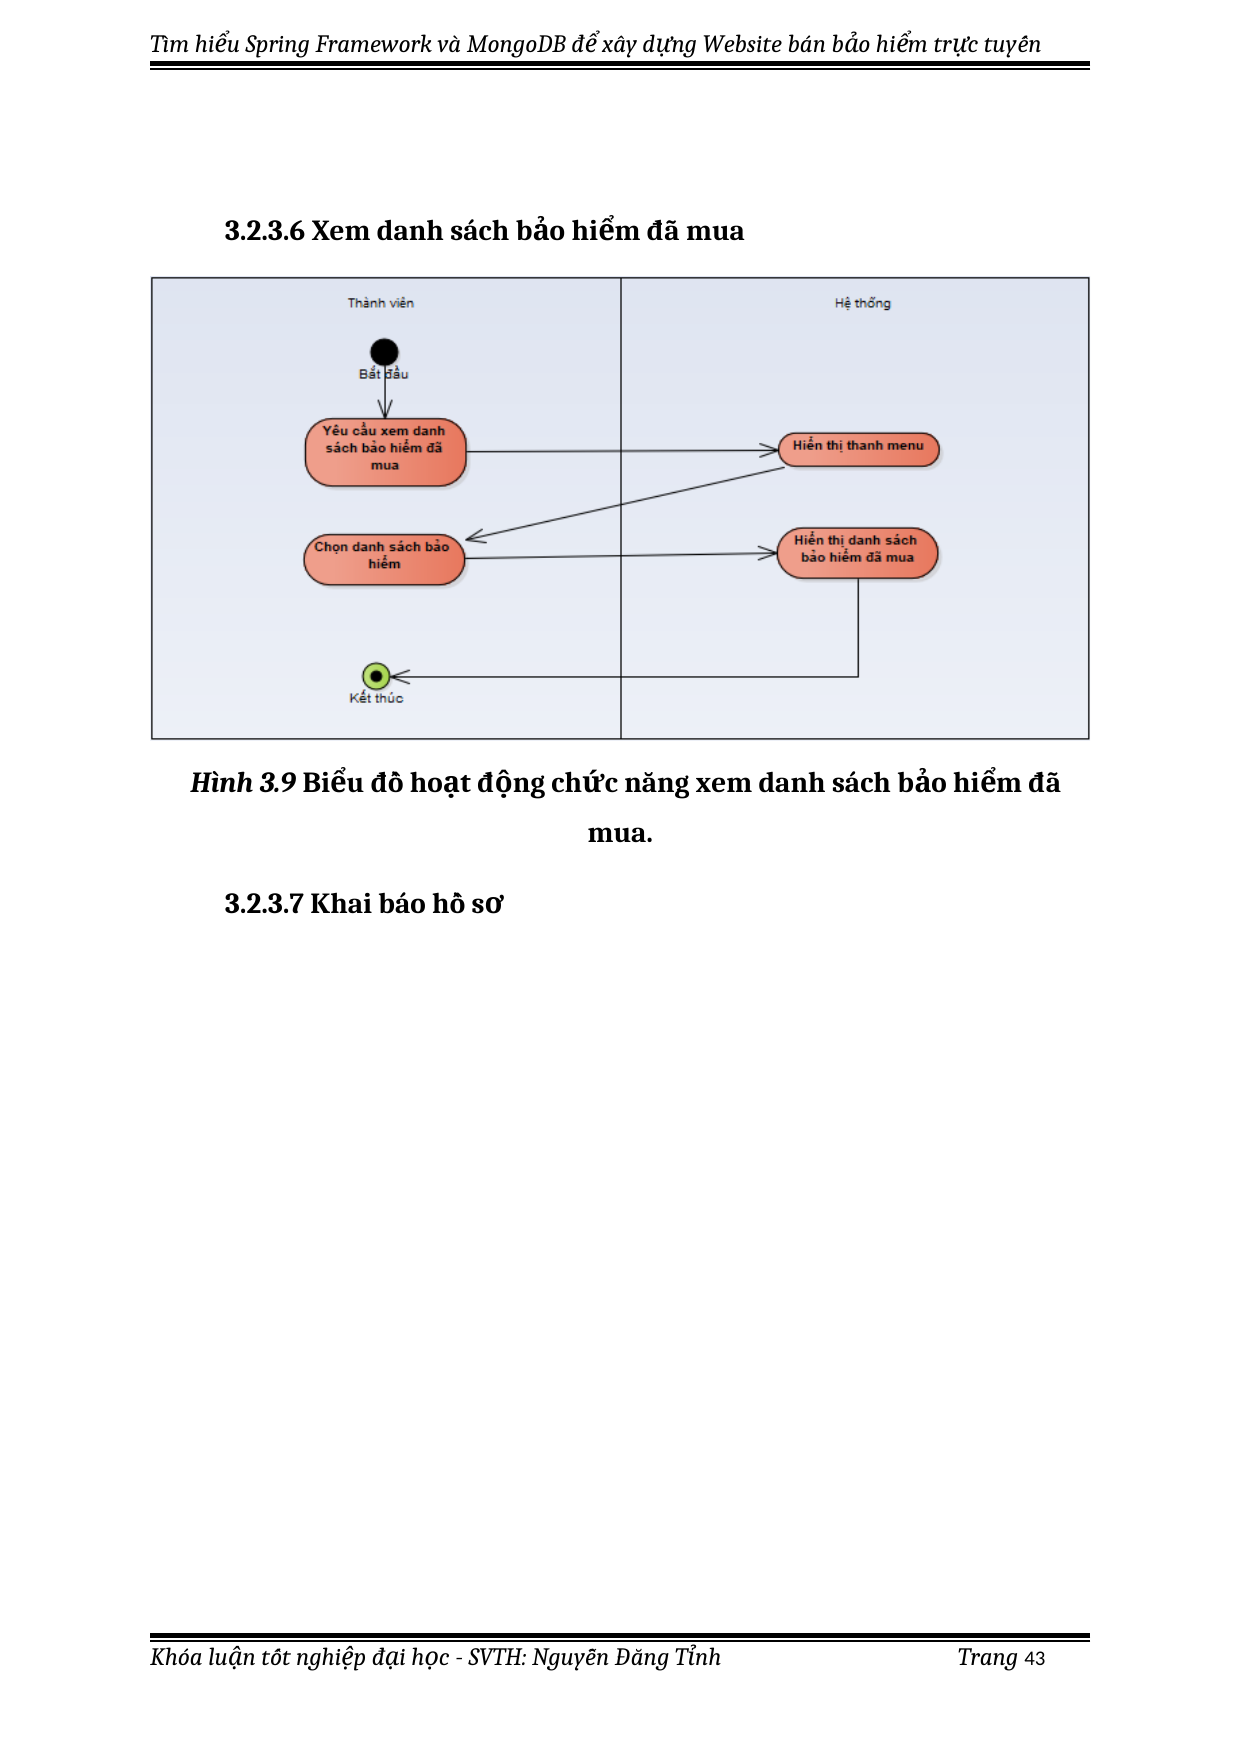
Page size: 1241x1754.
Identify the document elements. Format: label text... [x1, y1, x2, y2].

text 3.2.3.6 Xem danh sách bảo hiểm đã mua [189, 214, 1090, 247]
text Hình 3.9 Biểu đồ hoạt động chức năng xem danh sách bảo hiểm đã mua. [150, 766, 1090, 849]
text 3.2.3.7 Khai báo hồ sơ [189, 887, 1090, 921]
picture [150, 276, 1091, 741]
